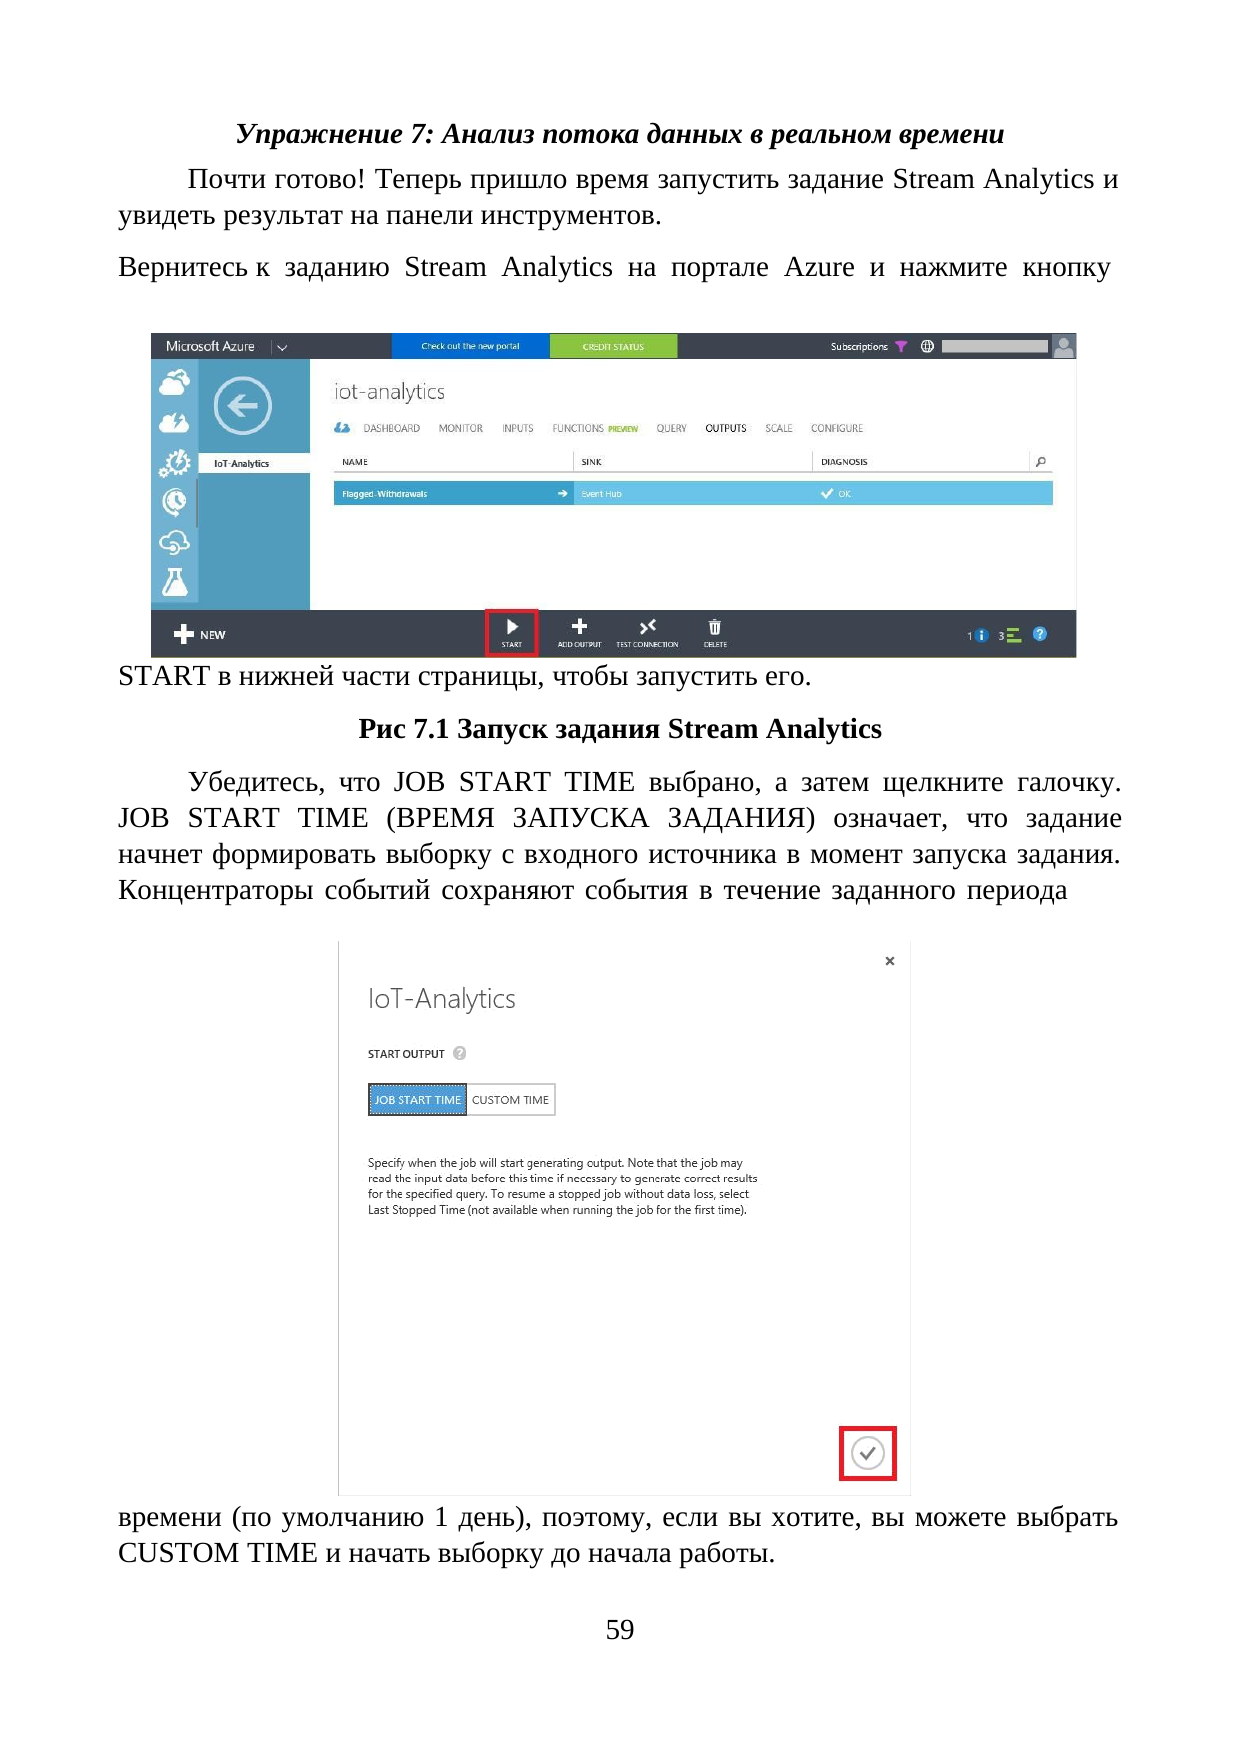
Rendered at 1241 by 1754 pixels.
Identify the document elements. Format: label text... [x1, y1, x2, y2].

picture [338, 941, 911, 1496]
text Убедитесь, что JOB START TIME выбрано, а затем щелкните галочку. JOB START TIME (ВРЕМЯ ЗАПУСКА ЗАДАНИЯ) означает, что задание начнет формировать выборку с входного источника в момент запуска задания. Концентраторы событий сохраняют события в течение заданного периода [118, 764, 1122, 906]
picture [151, 333, 1077, 658]
subtitle Упражнение 7: Анализ потока данных в реальном времени [235, 116, 1188, 149]
text Почти готово! Теперь пришло время запустить задание Stream Analytics и увидеть результат на панели инструментов. [118, 161, 1188, 230]
text Вернитесь к заданию Stream Analytics на портале Azure и нажмите кнопку [118, 249, 1188, 283]
text Рис 7.1 Запуск задания Stream Analytics [205, 711, 1036, 745]
